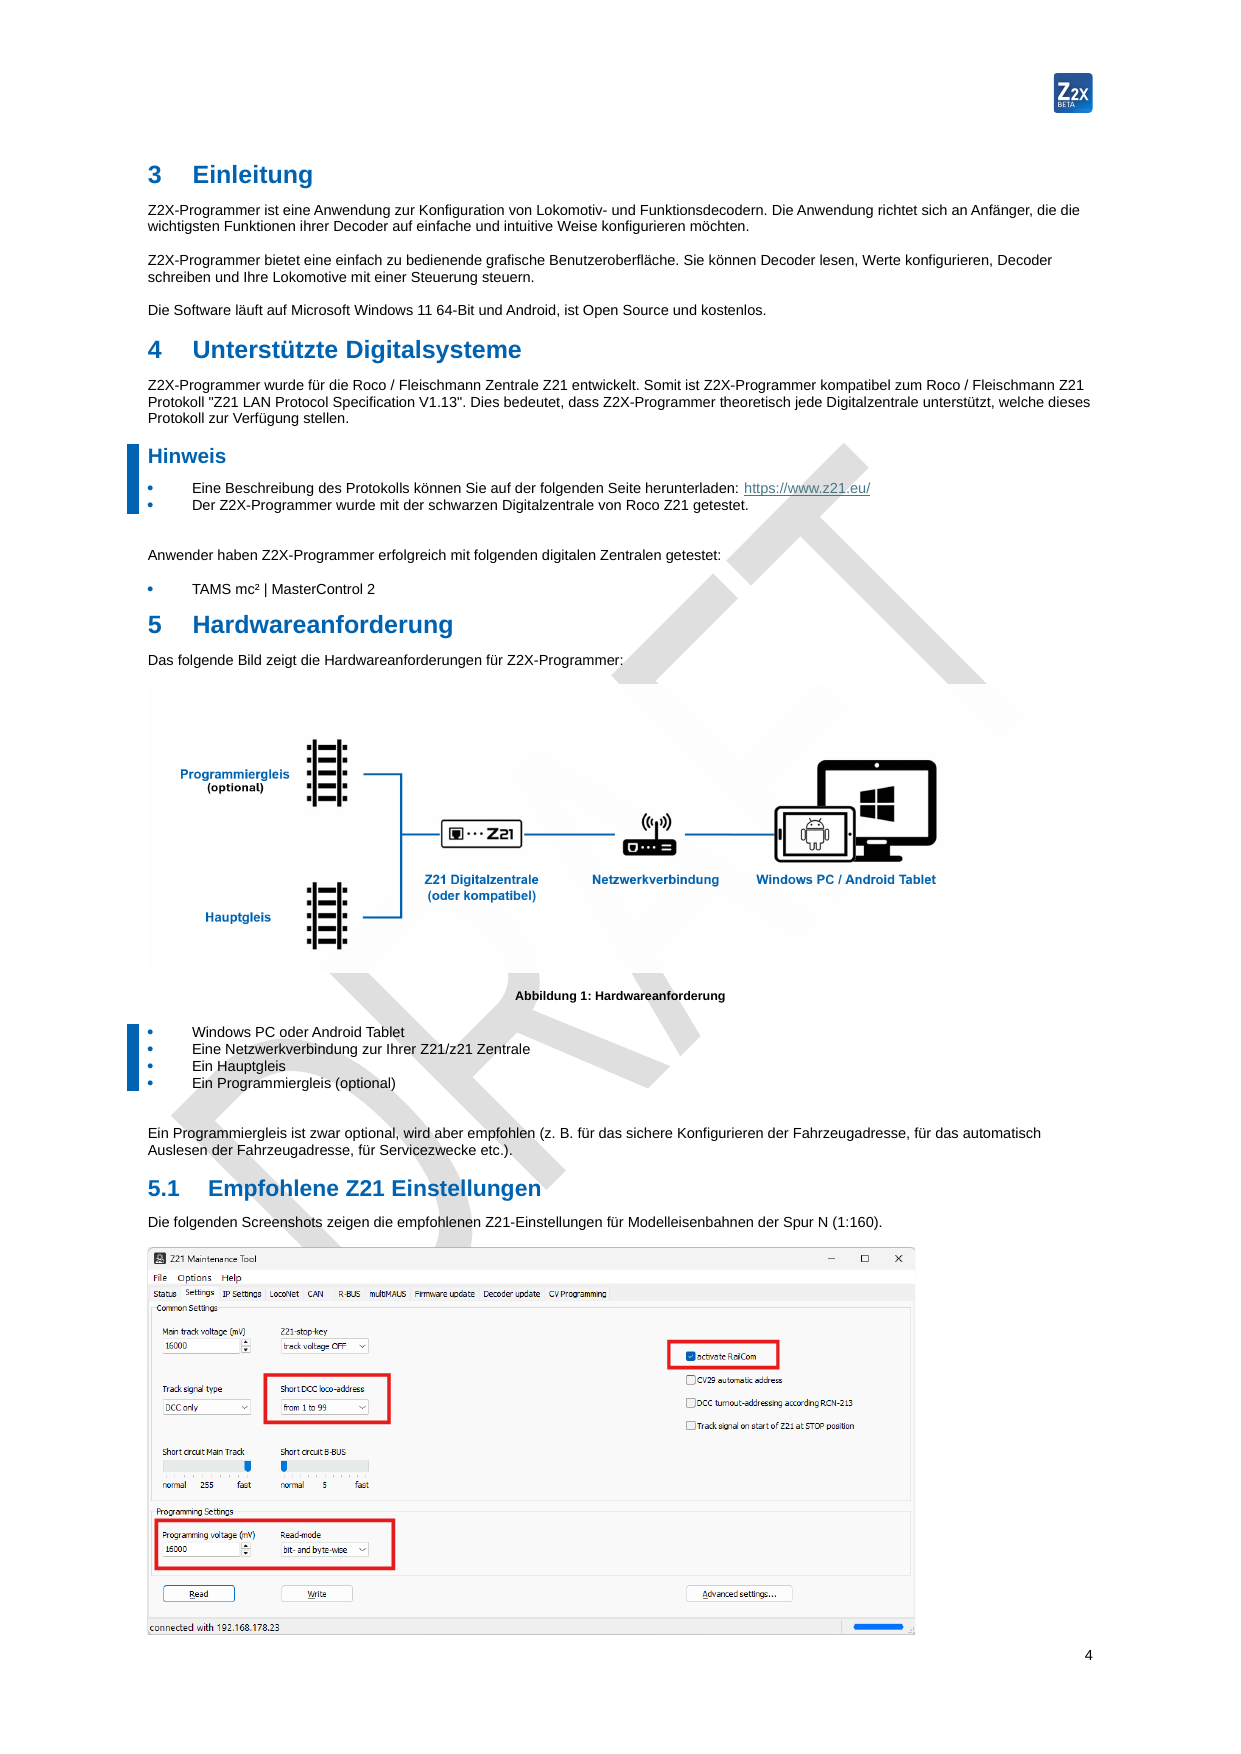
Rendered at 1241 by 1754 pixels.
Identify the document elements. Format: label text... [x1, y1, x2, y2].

text Der Z2X-Programmer wurde mit der schwarzen Digitalzentrale von Roco Z21 getestet. [148, 497, 1093, 514]
text Eine Netzwerkverbindung zur Ihrer Z21/z21 Zentrale [148, 1041, 1093, 1058]
subtitle Hardwareanforderung [148, 610, 1093, 639]
text Ein Programmiergleis (optional) [148, 1074, 1093, 1091]
text Anwender haben Z2X-Programmer erfolgreich mit folgenden digitalen Zentralen getestet: [148, 547, 1093, 564]
subtitle Unterstützte Digitalsysteme [148, 335, 1093, 364]
text Z2X-Programmer wurde für die Roco / Fleischmann Zentrale Z21 entwickelt. Somit ist Z2X-Programmer kompatibel zum Roco / Fleischmann Z21 Protokoll "Z21 LAN Protocol Specification V1.13". Dies bedeutet, dass Z2X-Programmer theoretisch jede Digitalzentrale unterstützt, welche dieses Protokoll zur Verfügung stellen. [148, 376, 1093, 427]
text Ein Hauptgleis [148, 1058, 1093, 1074]
text Eine Beschreibung des Protokolls können Sie auf der folgenden Seite herunterladen: https://www.z21.eu/ [139, 480, 1093, 497]
picture [147, 1247, 916, 1635]
text Das folgende Bild zeigt die Hardwareanforderungen für Z2X-Programmer: [148, 651, 1093, 668]
text Z2X-Programmer bietet eine einfach zu bedienende grafische Benutzeroberfläche. Sie können Decoder lesen, Werte konfigurieren, Decoder schreiben und Ihre Lokomotive mit einer Steuerung steuern. [148, 252, 1093, 285]
text Die Software läuft auf Microsoft Windows 11 64-Bit und Android, ist Open Source und kostenlos. [148, 302, 1093, 318]
text Ein Programmiergleis ist zwar optional, wird aber empfohlen (z. B. für das sichere Konfigurieren der Fahrzeugadresse, für das automatisch Auslesen der Fahrzeugadresse, für Servicezwecke etc.). [148, 1125, 1093, 1158]
picture [147, 684, 1034, 973]
text Hinweis [127, 443, 1093, 467]
text TAMS mc² | MasterControl 2 [148, 581, 1093, 597]
subtitle Einleitung [148, 160, 1093, 189]
text Die folgenden Screenshots zeigen die empfohlenen Z21-Einstellungen für Modelleisenbahnen der Spur N (1:160). [148, 1214, 1093, 1231]
text Z2X-Programmer ist eine Anwendung zur Konfiguration von Lokomotiv- und Funktionsdecodern. Die Anwendung richtet sich an Anfänger, die die wichtigsten Funktionen ihrer Decoder auf einfache und intuitive Weise konfigurieren möchten. [148, 201, 1093, 235]
text Windows PC oder Android Tablet [139, 1024, 1093, 1041]
subtitle Empfohlene Z21 Einstellungen [148, 1175, 1093, 1201]
picture [1053, 73, 1093, 113]
